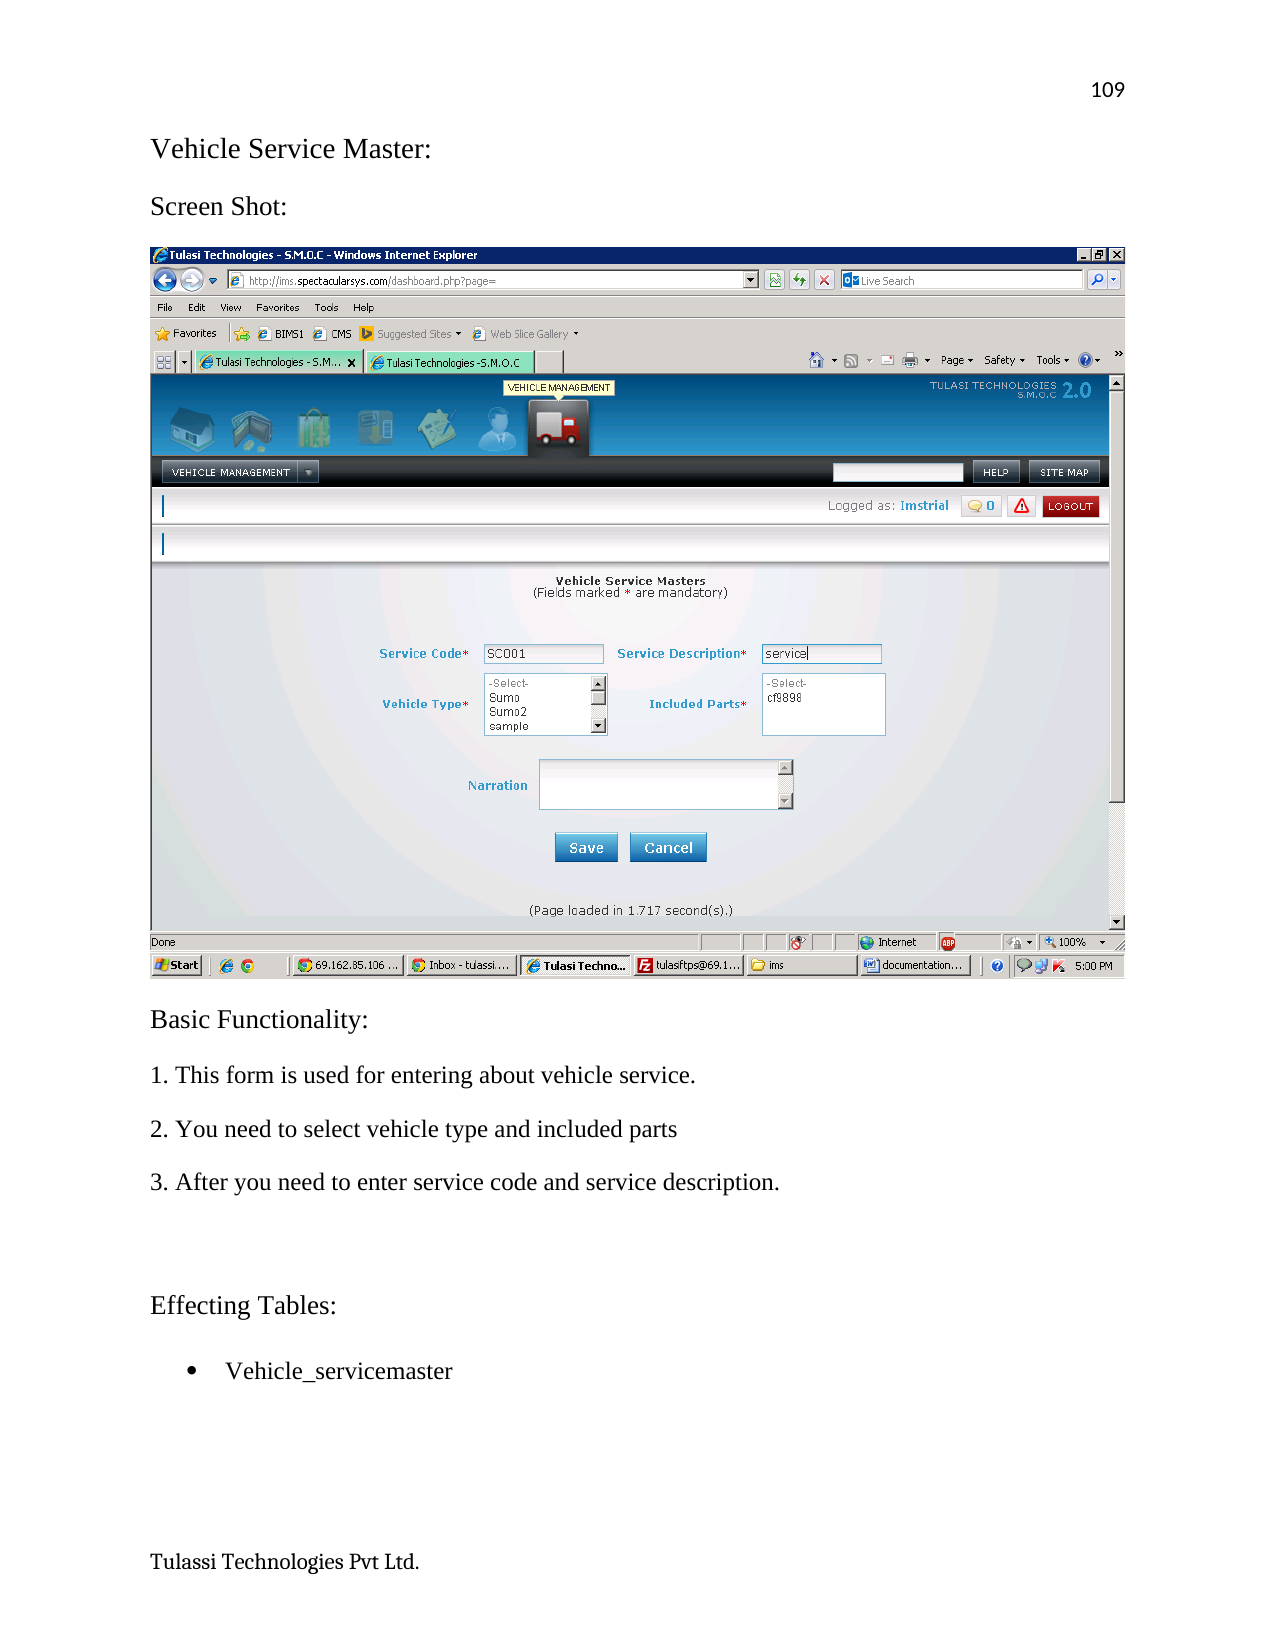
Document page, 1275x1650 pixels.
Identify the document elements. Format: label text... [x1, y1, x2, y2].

text Effecting Tables: [150, 1289, 1125, 1320]
text 2. You need to select vehicle type and included parts [150, 1114, 1125, 1142]
text Basic Functionality: [150, 1003, 1125, 1034]
text Vehicle Service Master: [150, 131, 1125, 164]
text Screen Shot: [150, 190, 1125, 222]
picture [150, 247, 1125, 979]
list Vehicle_servicemaster [187, 1356, 1125, 1385]
text 1. This form is used for entering about vehicle service. [150, 1060, 1125, 1088]
text 3. After you need to enter service code and service description. [150, 1167, 1125, 1196]
